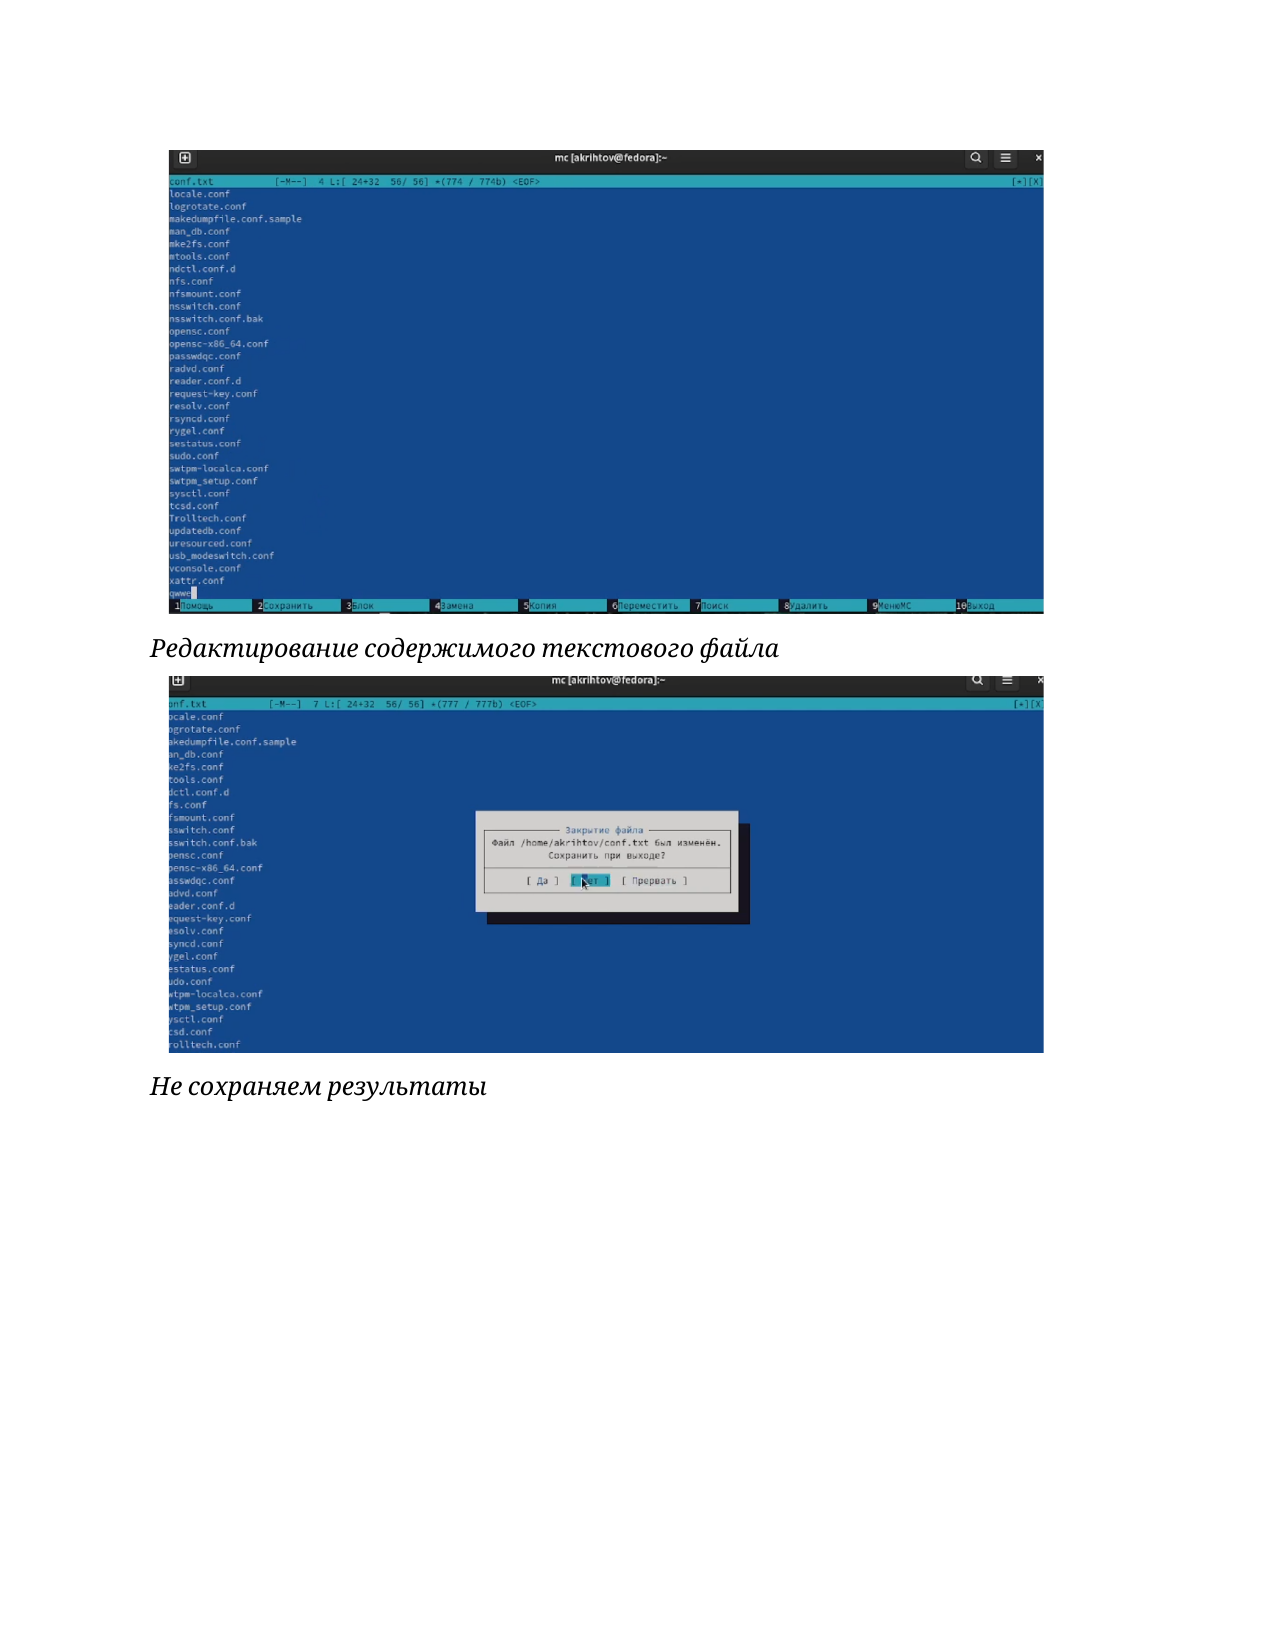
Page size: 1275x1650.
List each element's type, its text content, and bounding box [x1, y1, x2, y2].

picture [168, 676, 1044, 1053]
text Редактирование содержимого текстового файла [150, 635, 1125, 664]
picture [168, 150, 1044, 614]
text Не сохраняем результаты [150, 1073, 1125, 1102]
